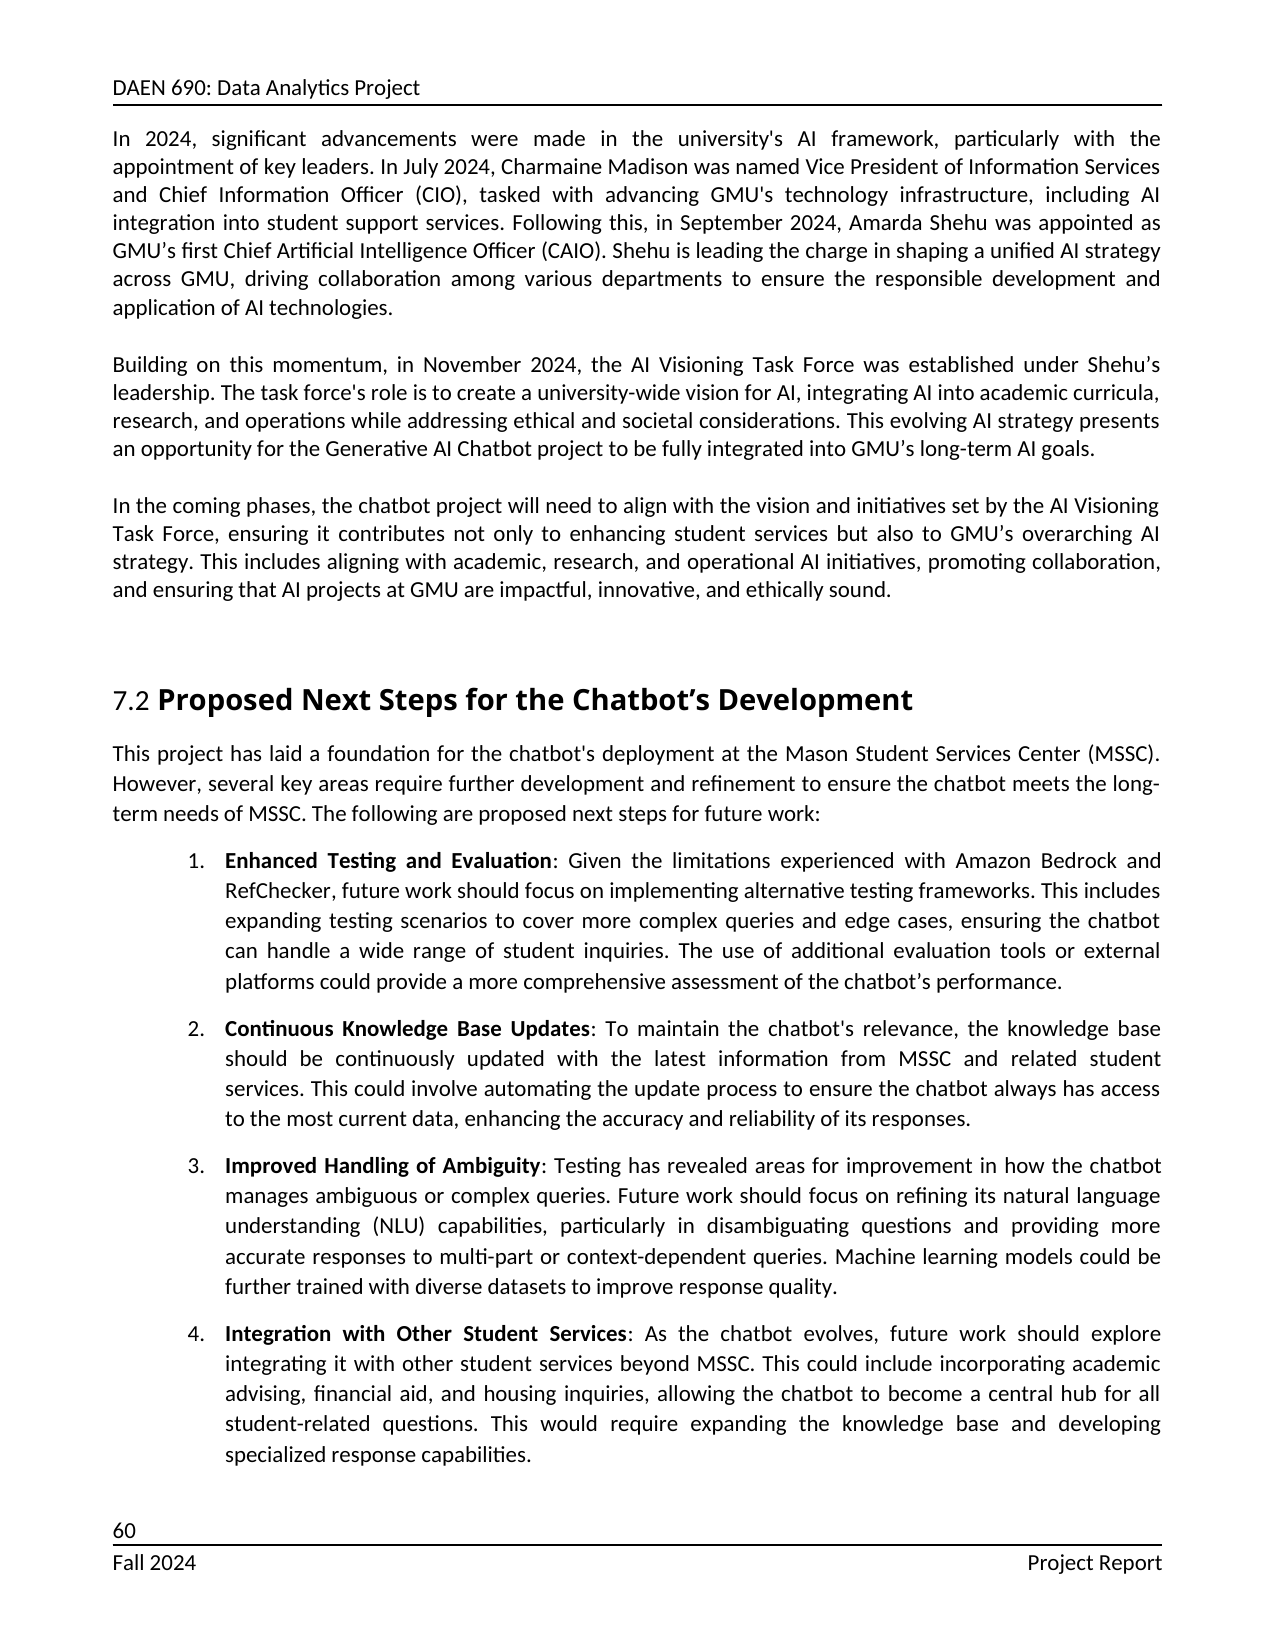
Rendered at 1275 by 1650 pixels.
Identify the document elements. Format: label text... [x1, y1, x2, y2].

subtitle 7.2 Proposed Next Steps for the Chatbot’s Development [112, 679, 1162, 719]
list Enhanced Testing and Evaluation: Given the limitations experienced with Amazon Bedrock and RefChecker, future work should focus on implementing alternative testing frameworks. This includes expanding testing scenarios to cover more complex queries and edge cases, ensuring the chatbot can handle a wide range of student inquiries. The use of additional evaluation tools or external platforms could provide a more comprehensive assessment of the chatbot’s performance. [187, 846, 1162, 995]
list Integration with Other Student Services: As the chatbot evolves, future work should explore integrating it with other student services beyond MSSC. This could include incorporating academic advising, financial aid, and housing inquiries, allowing the chatbot to become a central hub for all student-related questions. This would require expanding the knowledge base and developing specialized response capabilities. [187, 1319, 1162, 1468]
text In 2024, significant advancements were made in the university's AI framework, particularly with the appointment of key leaders. In July 2024, Charmaine Madison was named Vice President of Information Services and Chief Information Officer (CIO), tasked with advancing GMU's technology infrastructure, including AI integration into student support services. Following this, in September 2024, Amarda Shehu was appointed as GMU’s first Chief Artificial Intelligence Officer (CAIO). Shehu is leading the charge in shaping a unified AI strategy across GMU, driving collaboration among various departments to ensure the responsible development and application of AI technologies. [112, 124, 1162, 321]
list Improved Handling of Ambiguity: Testing has revealed areas for improvement in how the chatbot manages ambiguous or complex queries. Future work should focus on refining its natural language understanding (NLU) capabilities, particularly in disambiguating questions and providing more accurate responses to multi-part or context-dependent queries. Machine learning models could be further trained with diverse datasets to improve response quality. [187, 1151, 1162, 1300]
list Continuous Knowledge Base Updates: To maintain the chatbot's relevance, the knowledge base should be continuously updated with the latest information from MSSC and related student services. This could involve automating the update process to ensure the chatbot always has access to the most current data, enhancing the accuracy and reliability of its responses. [187, 1014, 1162, 1132]
text This project has laid a foundation for the chatbot's deployment at the Mason Student Services Center (MSSC). However, several key areas require further development and refinement to ensure the chatbot meets the long-term needs of MSSC. The following are proposed next steps for future work: [112, 739, 1162, 827]
text Building on this momentum, in November 2024, the AI Visioning Task Force was established under Shehu’s leadership. The task force's role is to create a university-wide vision for AI, integrating AI into academic curricula, research, and operations while addressing ethical and societal considerations. This evolving AI strategy presents an opportunity for the Generative AI Chatbot project to be fully integrated into GMU’s long-term AI goals. [112, 350, 1162, 462]
text In the coming phases, the chatbot project will need to align with the vision and initiatives set by the AI Visioning Task Force, ensuring it contributes not only to enhancing student services but also to GMU’s overarching AI strategy. This includes aligning with academic, research, and operational AI initiatives, promoting collaboration, and ensuring that AI projects at GMU are impactful, innovative, and ethically sound. [112, 491, 1162, 603]
